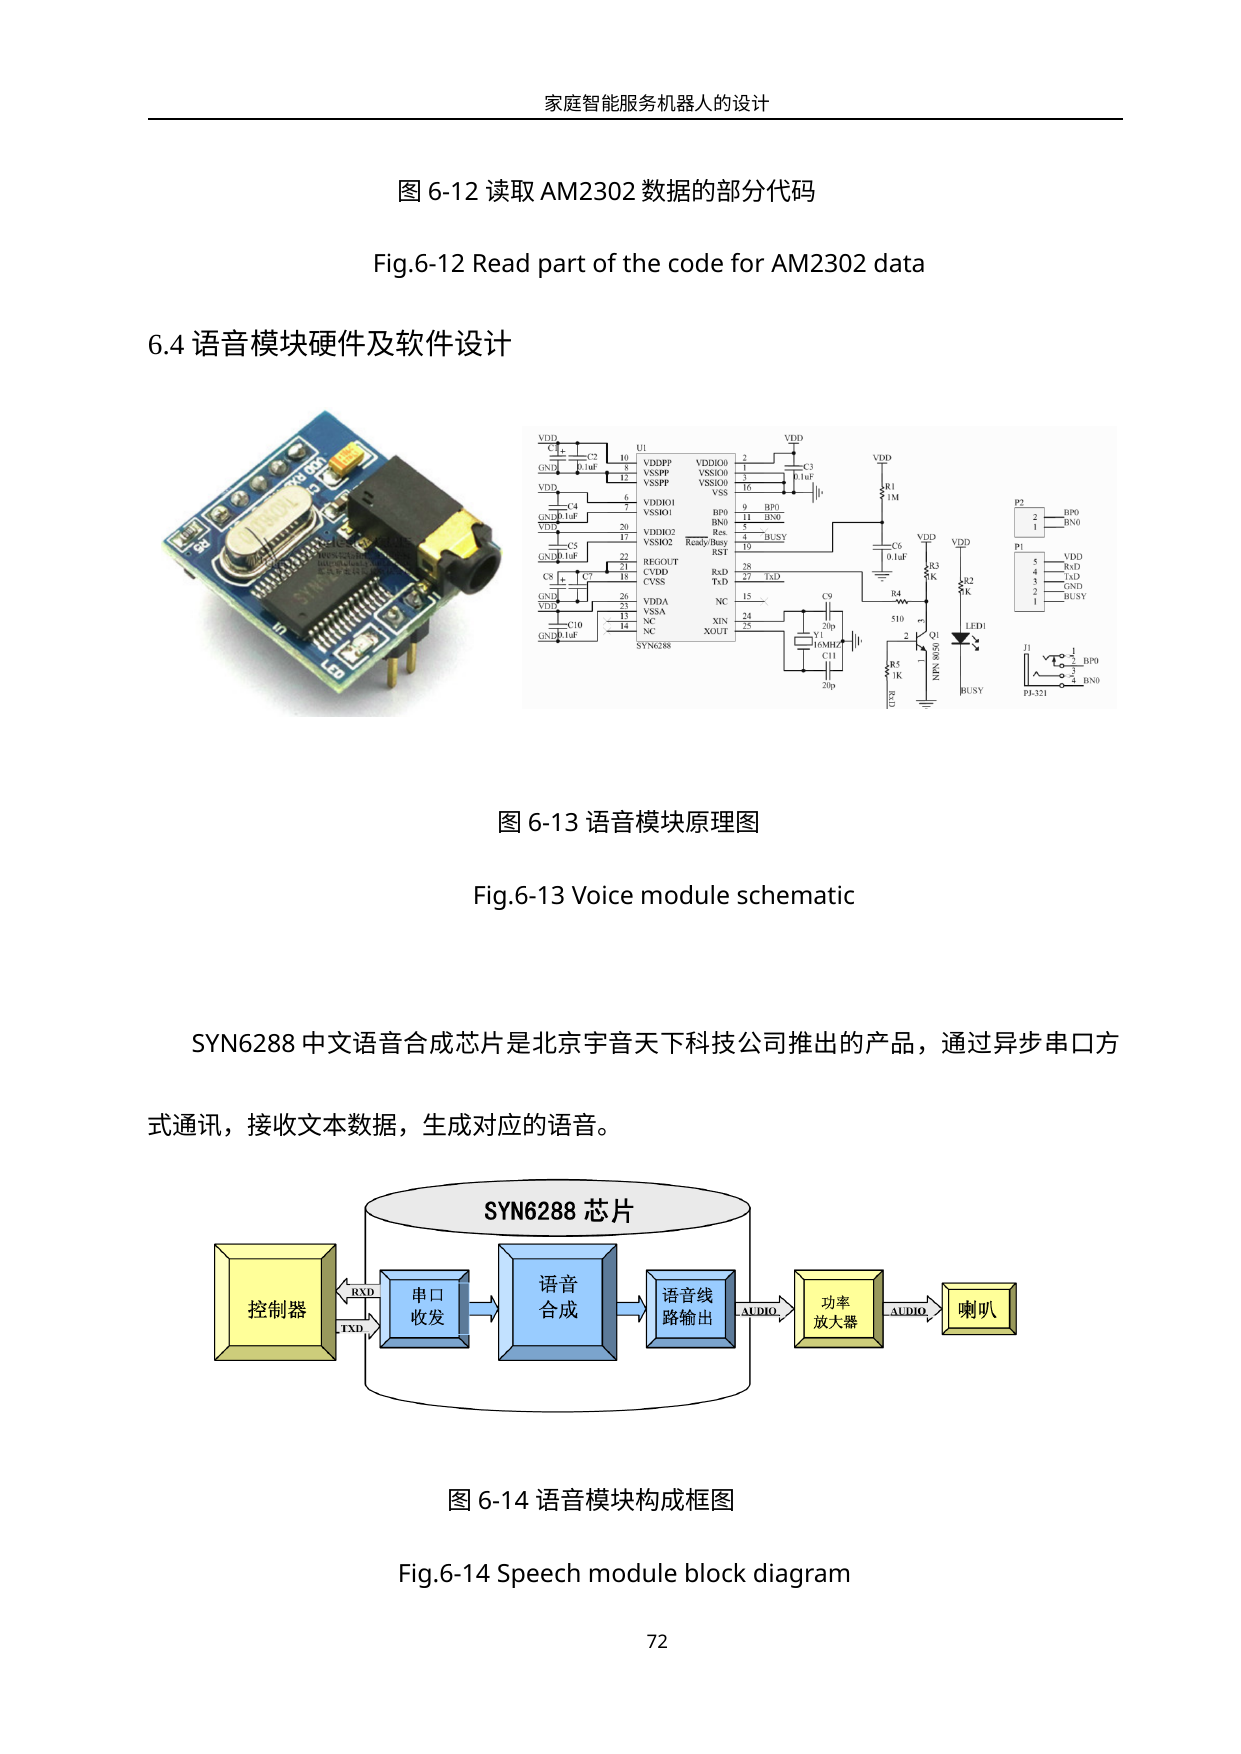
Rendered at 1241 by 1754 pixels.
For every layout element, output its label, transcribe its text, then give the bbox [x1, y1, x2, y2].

picture [522, 426, 1118, 709]
text SYN6288中文语音合成芯片是北京宇音天下科技公司推出的产品，通过异步串口方式通讯，接收文本数据，生成对应的语音。 [148, 1009, 1123, 1156]
picture [161, 407, 504, 717]
text Fig.6-14 Speech module block diagram [148, 1540, 1123, 1605]
subtitle 6.4 语音模块硬件及软件设计 [148, 309, 1123, 374]
text Fig.6-12 Read part of the code for AM2302 data [148, 231, 1123, 296]
text 图6-12 读取AM2302数据的部分代码 [148, 157, 1123, 222]
text 图6-13 语音模块原理图 [148, 788, 1123, 853]
picture [191, 1164, 1057, 1434]
text 图6-14 语音模块构成框图 [148, 1466, 1123, 1531]
text Fig.6-13 Voice module schematic [148, 863, 1123, 928]
